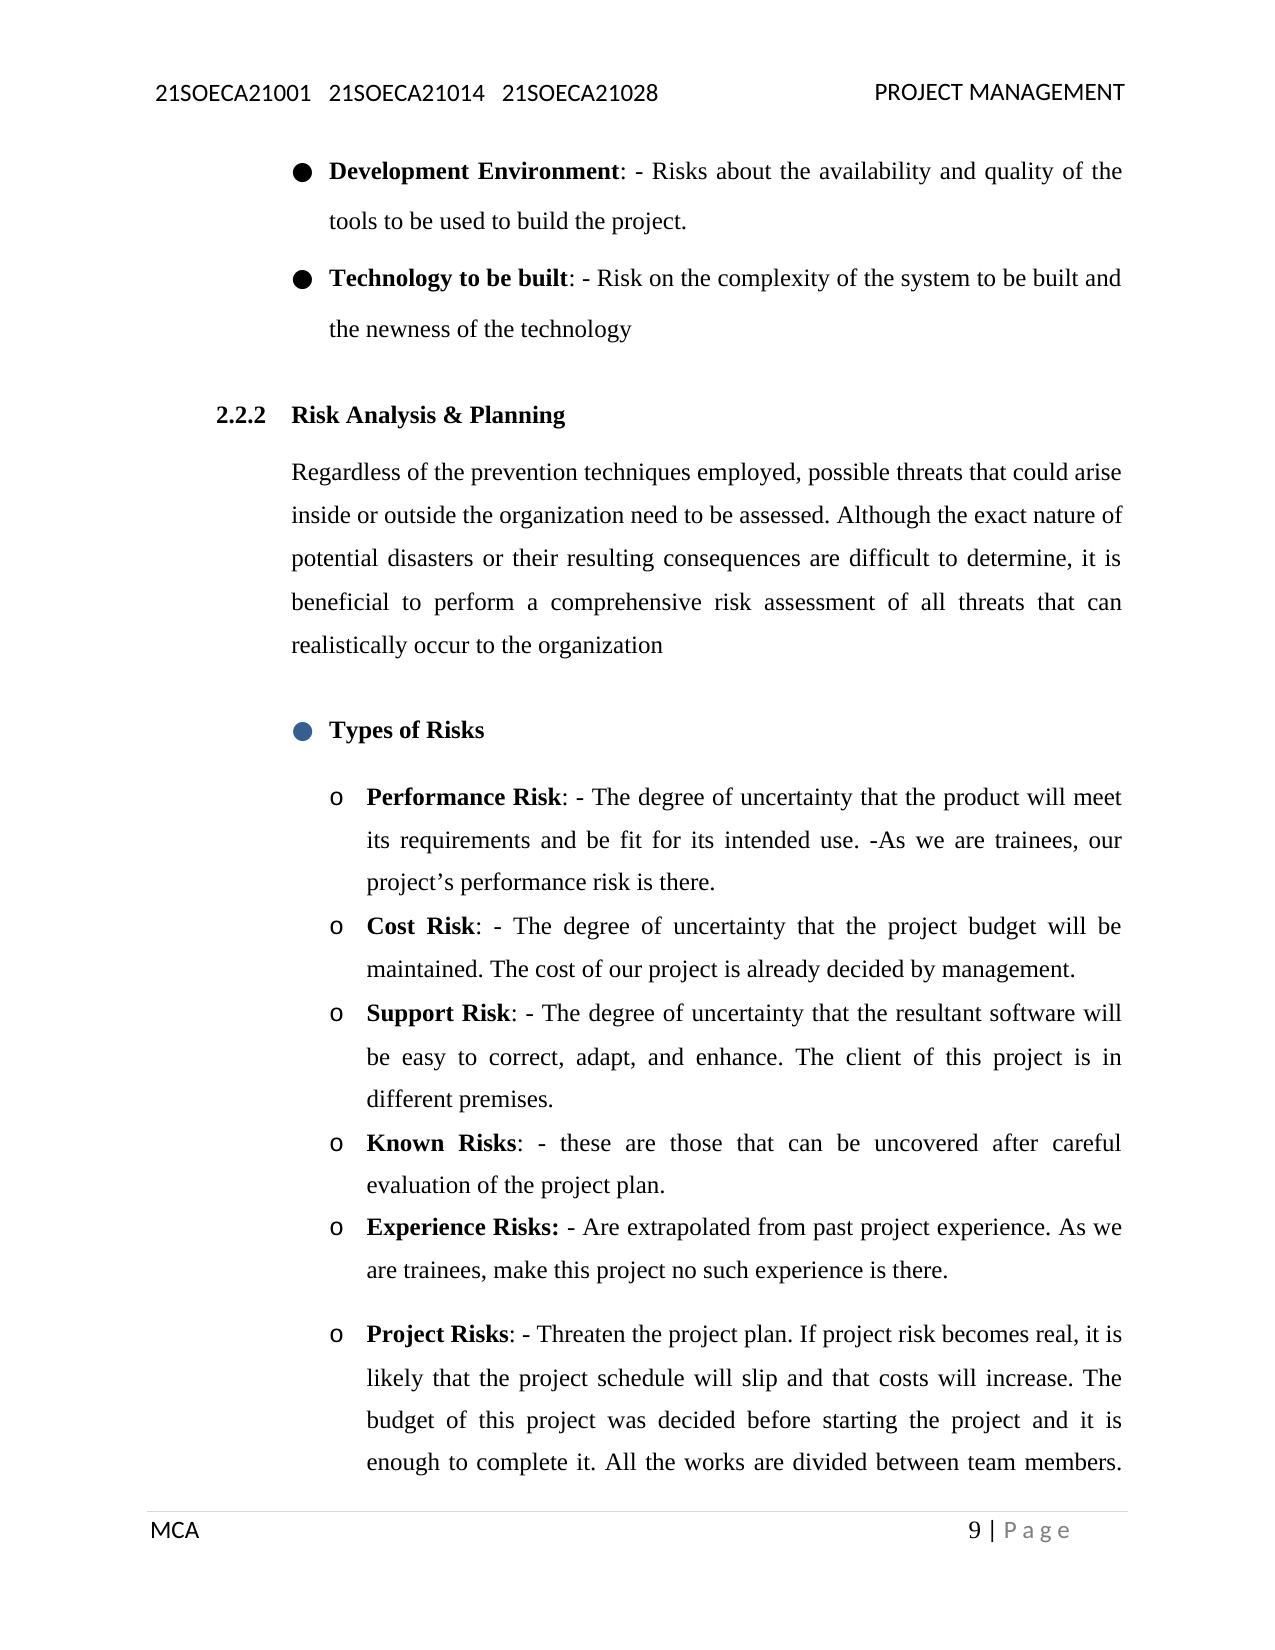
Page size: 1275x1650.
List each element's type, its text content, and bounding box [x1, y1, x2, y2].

list Development Environment: - Risks about the availability and quality of the tools to be used to build the project. [291, 142, 1123, 235]
list Known Risks: - these are those that can be uncovered after careful evaluation of the project plan. [329, 1128, 1123, 1199]
list Cost Risk: - The degree of uncertainty that the project budget will be maintained. The cost of our project is already decided by management. [329, 911, 1123, 983]
list Performance Risk: - The degree of uncertainty that the product will meet its requirements and be fit for its intended use. -As we are trainees, our project’s performance risk is there. [329, 782, 1123, 896]
subtitle Risk Analysis & Planning [216, 400, 1244, 428]
list Technology to be built: - Risk on the complexity of the system to be built and the newness of the technology [291, 249, 1123, 343]
list Experience Risks: - Are extrapolated from past project experience. As we are trainees, make this project no such experience is there. [329, 1212, 1123, 1283]
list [329, 1319, 1123, 1476]
list Support Risk: - The degree of uncertainty that the resultant software will be easy to correct, adapt, and enhance. The client of this project is in different premises. [329, 998, 1123, 1112]
text Regardless of the prevention techniques employed, possible threats that could arise inside or outside the organization need to be assessed. Although the exact nature of potential disasters or their resulting consequences are difficult to determine, it is beneficial to perform a comprehensive risk assessment of all threats that can realistically occur to the organization [291, 457, 1123, 658]
subtitle Types of Risks [292, 702, 1244, 753]
